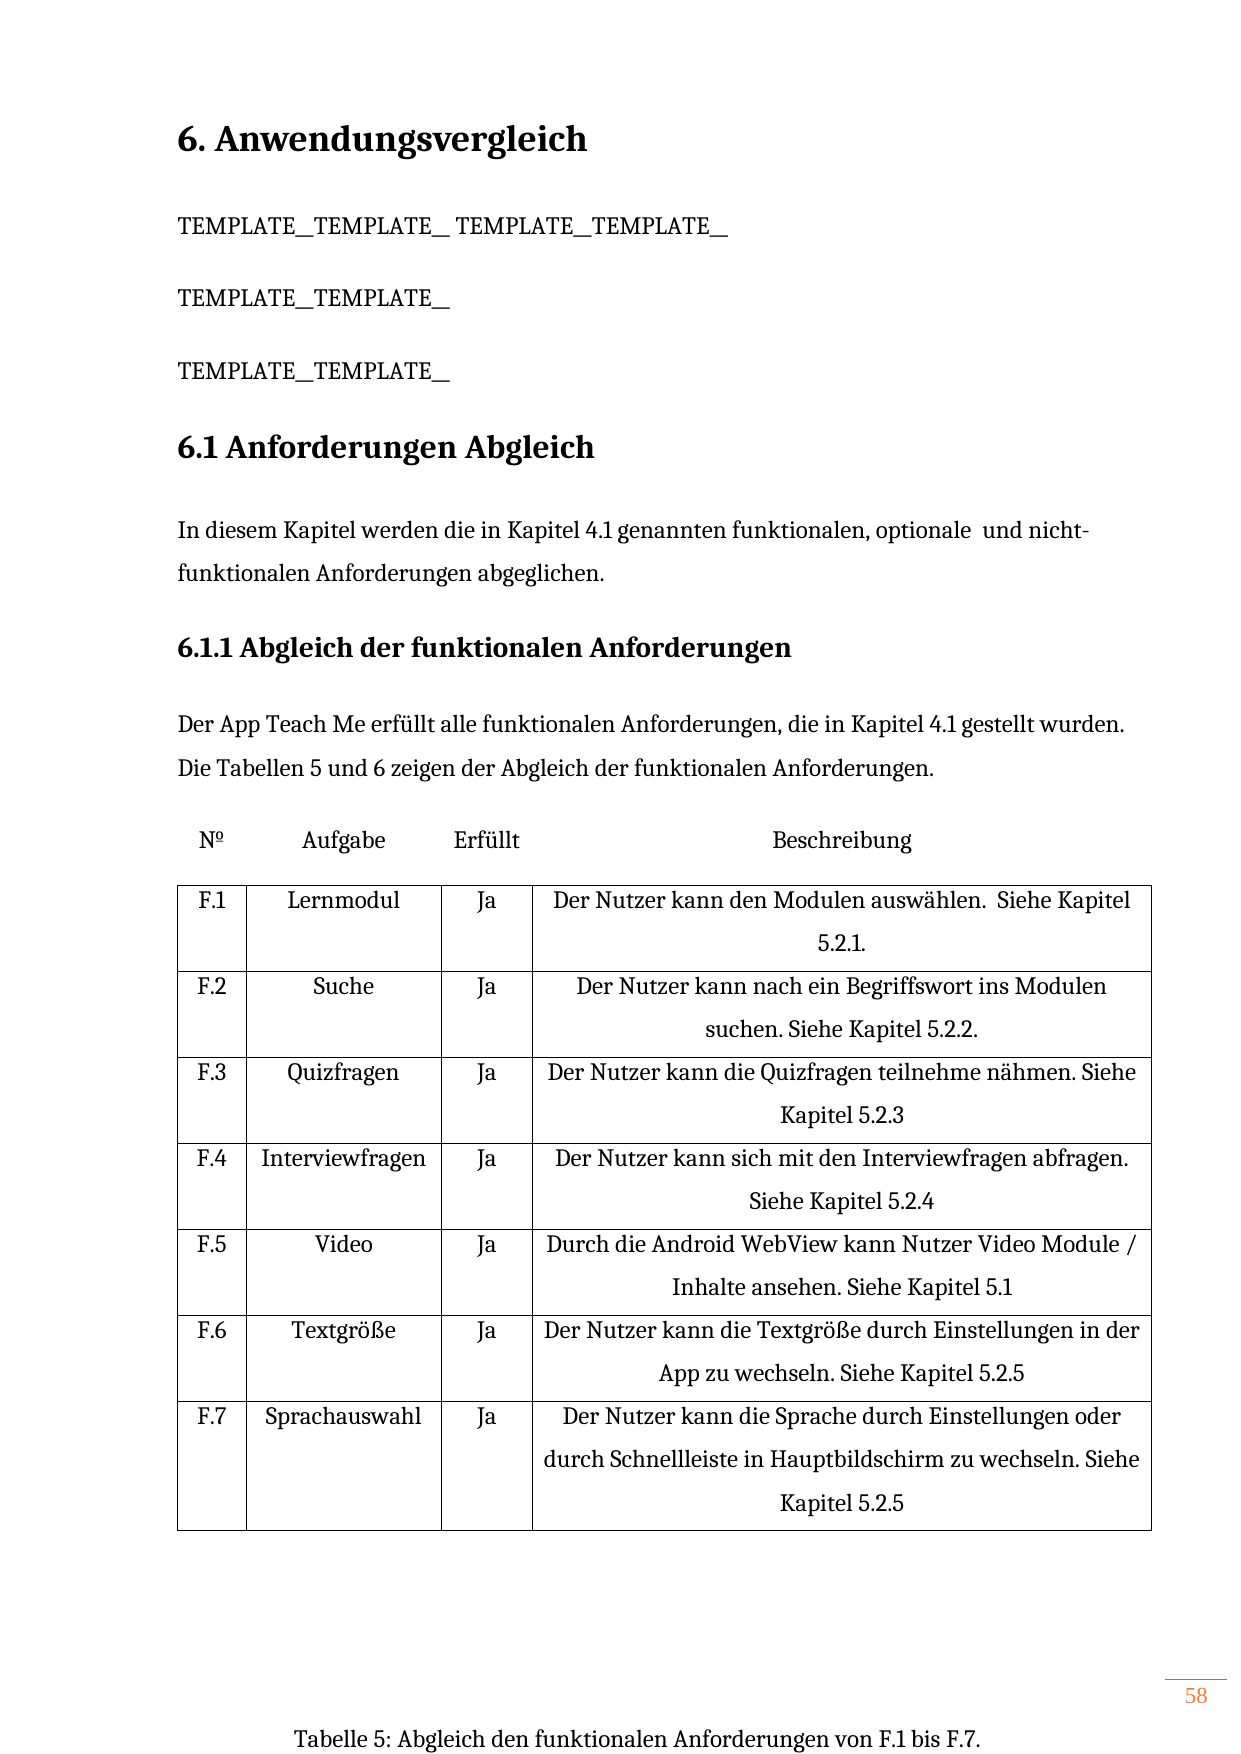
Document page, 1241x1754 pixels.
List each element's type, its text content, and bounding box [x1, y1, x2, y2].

text TEMPLATE__TEMPLATE__ TEMPLATE__TEMPLATE__ [177, 212, 1152, 241]
text TEMPLATE__TEMPLATE__ [177, 284, 1152, 313]
table_cell Der Nutzer kann den Modulen auswählen. Siehe Kapitel 5.2.1. [533, 886, 1151, 971]
table_cell Ja [442, 1058, 532, 1143]
table_cell Der Nutzer kann die Quizfragen teilnehme nähmen. Siehe Kapitel 5.2.3 [533, 1058, 1151, 1143]
table_header № [177, 826, 246, 885]
table_cell Ja [442, 1402, 532, 1530]
table_cell Interviewfragen [247, 1144, 441, 1229]
text Der App Teach Me erfüllt alle funktionalen Anforderungen, die in Kapitel 4.1 gestellt wurden. Die Tabellen 5 und 6 zeigen der Abgleich der funktionalen Anforderungen. [177, 710, 1152, 782]
table_cell Durch die Android WebView kann Nutzer Video Module / Inhalte ansehen. Siehe Kapitel 5.1 [533, 1230, 1151, 1315]
table_cell F.3 [178, 1058, 246, 1143]
table_cell Video [247, 1230, 441, 1315]
subtitle 6. Anwendungsvergleich [177, 118, 1152, 161]
table_cell Ja [442, 972, 532, 1057]
table_cell Der Nutzer kann nach ein Begriffswort ins Modulen suchen. Siehe Kapitel 5.2.2. [533, 972, 1151, 1057]
table_cell Ja [442, 1144, 532, 1229]
table_cell Quizfragen [247, 1058, 441, 1143]
table_header Aufgabe [246, 826, 441, 885]
table_cell F.4 [178, 1144, 246, 1229]
text In diesem Kapitel werden die in Kapitel 4.1 genannten funktionalen, optionale und nicht-funktionalen Anforderungen abgeglichen. [177, 516, 1152, 587]
text Tabelle 5: Abgleich den funktionalen Anforderungen von F.1 bis F.7. [293, 1725, 981, 1754]
table_cell Lernmodul [247, 886, 441, 971]
subtitle 6.1 Anforderungen Abgleich [177, 429, 1152, 467]
table_header Beschreibung [532, 826, 1152, 885]
table_cell Ja [442, 1230, 532, 1315]
text TEMPLATE__TEMPLATE__ [177, 357, 1152, 385]
table_cell F.7 [178, 1402, 246, 1530]
table_cell Textgröße [247, 1316, 441, 1401]
table_cell Suche [247, 972, 441, 1057]
table_cell Der Nutzer kann die Sprache durch Einstellungen oder durch Schnellleiste in Hauptbildschirm zu wechseln. Siehe Kapitel 5.2.5 [533, 1402, 1151, 1530]
table_cell F.1 [178, 886, 246, 971]
table_cell F.2 [178, 972, 246, 1057]
table_header Erfüllt [441, 826, 532, 885]
table_cell F.6 [178, 1316, 246, 1401]
subtitle 6.1.1 Abgleich der funktionalen Anforderungen [177, 631, 1152, 664]
table_cell F.5 [178, 1230, 246, 1315]
table_cell Ja [442, 886, 532, 971]
table_cell Ja [442, 1316, 532, 1401]
table_cell Der Nutzer kann sich mit den Interviewfragen abfragen. Siehe Kapitel 5.2.4 [533, 1144, 1151, 1229]
table_cell Sprachauswahl [247, 1402, 441, 1530]
table_cell Der Nutzer kann die Textgröße durch Einstellungen in der App zu wechseln. Siehe Kapitel 5.2.5 [533, 1316, 1151, 1401]
